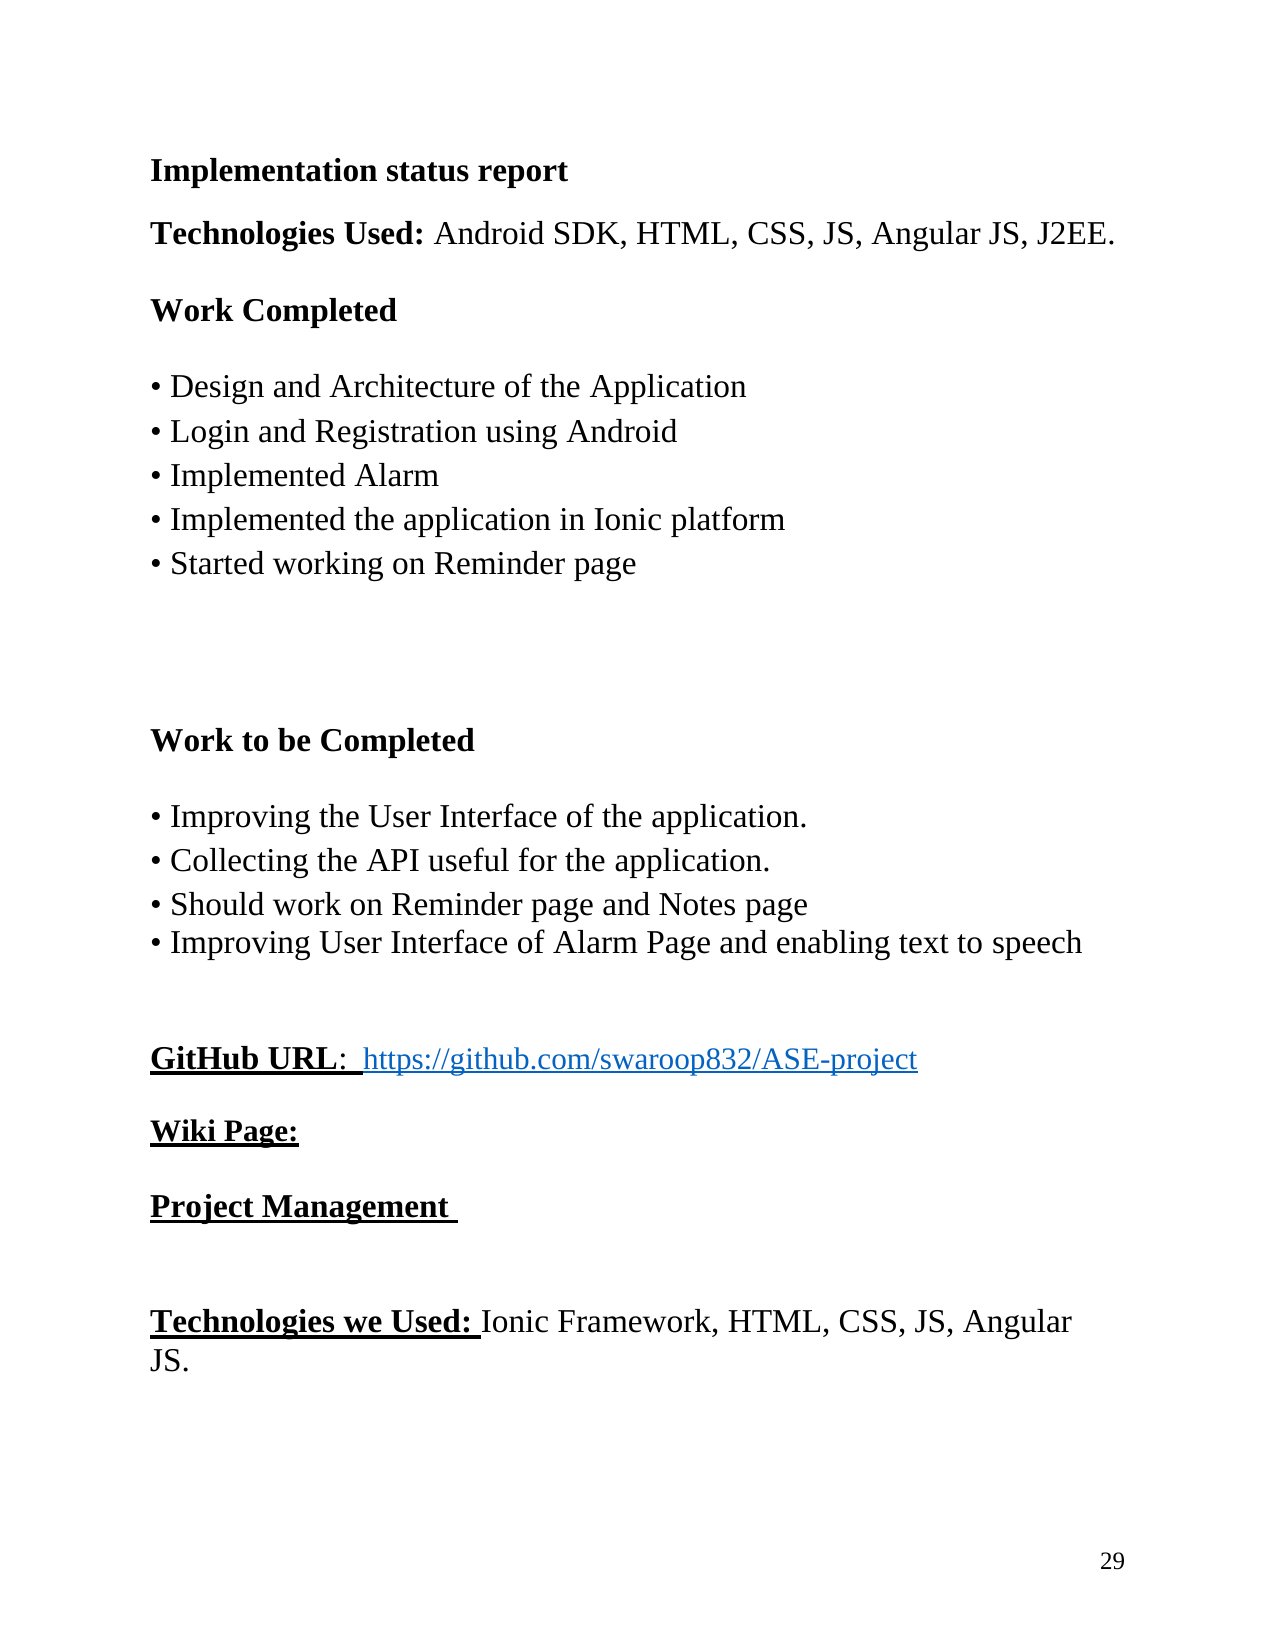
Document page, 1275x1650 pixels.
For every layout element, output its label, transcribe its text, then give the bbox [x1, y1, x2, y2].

subtitle Work Completed [150, 290, 1097, 328]
list Implemented Alarm [150, 455, 1135, 493]
text Technologies we Used: Ionic Framework, HTML, CSS, JS, Angular JS. [150, 1302, 1097, 1378]
subtitle Project Management [150, 1187, 1097, 1225]
list Improving the User Interface of the application. [150, 796, 1135, 835]
list Collecting the API useful for the application. [150, 840, 1135, 879]
list Implemented the application in Ionic platform [150, 499, 1135, 537]
text Work to be Completed [150, 720, 1097, 758]
list Improving User Interface of Alarm Page and enabling text to speech [150, 923, 1135, 961]
text Technologies Used: Android SDK, HTML, CSS, JS, Angular JS, J2EE. [150, 213, 1135, 252]
list Should work on Reminder page and Notes page [150, 885, 1135, 923]
list Started working on Reminder page [150, 543, 1135, 582]
subtitle Implementation status report [150, 150, 1097, 188]
list Design and Architecture of the Application [150, 367, 1135, 405]
text Wiki Page: [150, 1112, 1097, 1148]
text GitHub URL: https://github.com/swaroop832/ASE-project [150, 1038, 1097, 1076]
list Login and Registration using Android [150, 411, 1135, 449]
